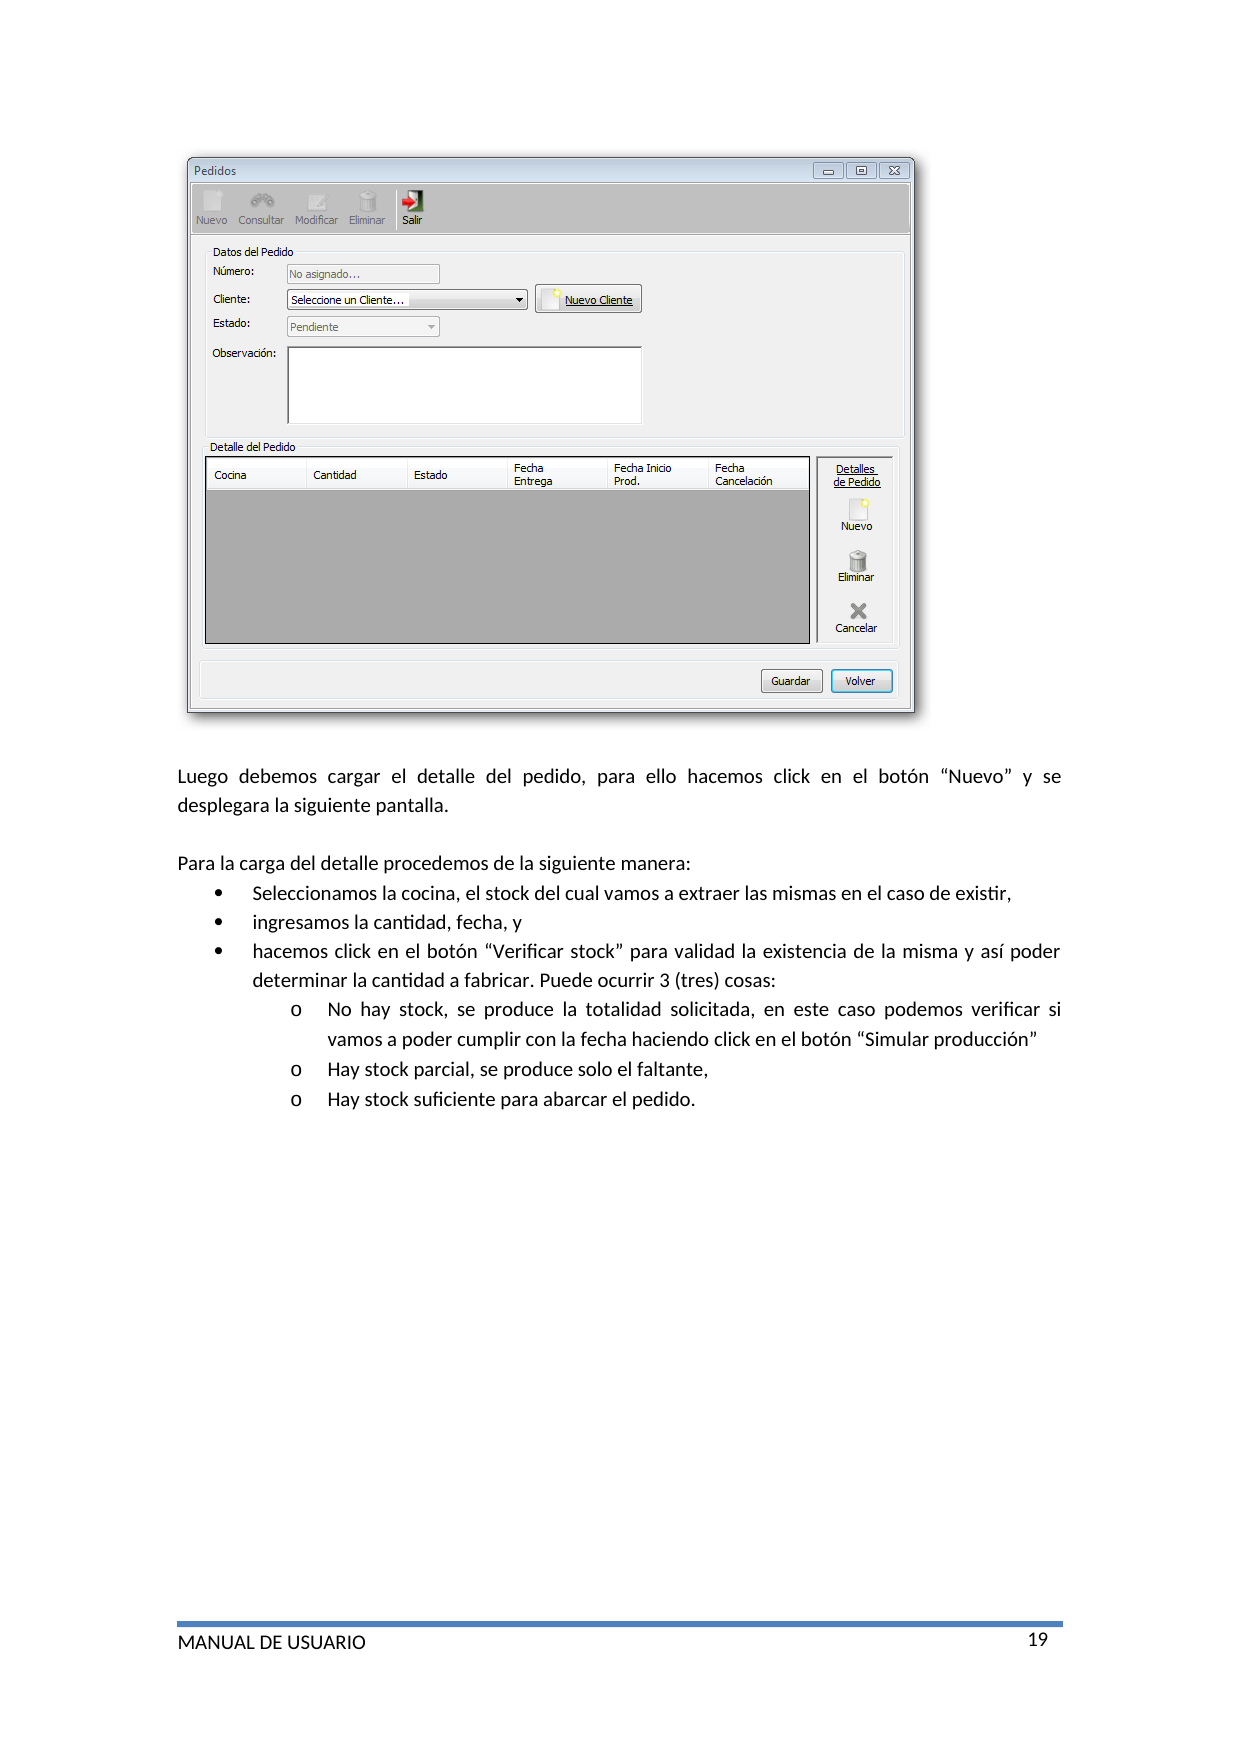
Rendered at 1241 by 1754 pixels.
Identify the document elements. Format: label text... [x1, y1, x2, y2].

text Luego debemos cargar el detalle del pedido, para ello hacemos click en el botón “Nuevo” y se desplegara la siguiente pantalla. [177, 763, 1063, 818]
list No hay stock, se produce la totalidad solicitada, en este caso podemos verificar si vamos a poder cumplir con la fecha haciendo click en el botón “Simular producción” [290, 996, 1063, 1052]
list Seleccionamos la cocina, el stock del cual vamos a extraer las mismas en el caso de existir, [215, 880, 1063, 905]
text Para la carga del detalle procedemos de la siguiente manera: [177, 851, 1063, 876]
list Hay stock parcial, se produce solo el faltante, [290, 1056, 1063, 1082]
list ingresamos la cantidad, fecha, y [215, 909, 1063, 934]
picture [177, 147, 932, 731]
list Hay stock suficiente para abarcar el pedido. [290, 1086, 1063, 1113]
list hacemos click en el botón “Verificar stock” para validad la existencia de la misma y así poder determinar la cantidad a fabricar. Puede ocurrir 3 (tres) cosas: [215, 938, 1063, 993]
